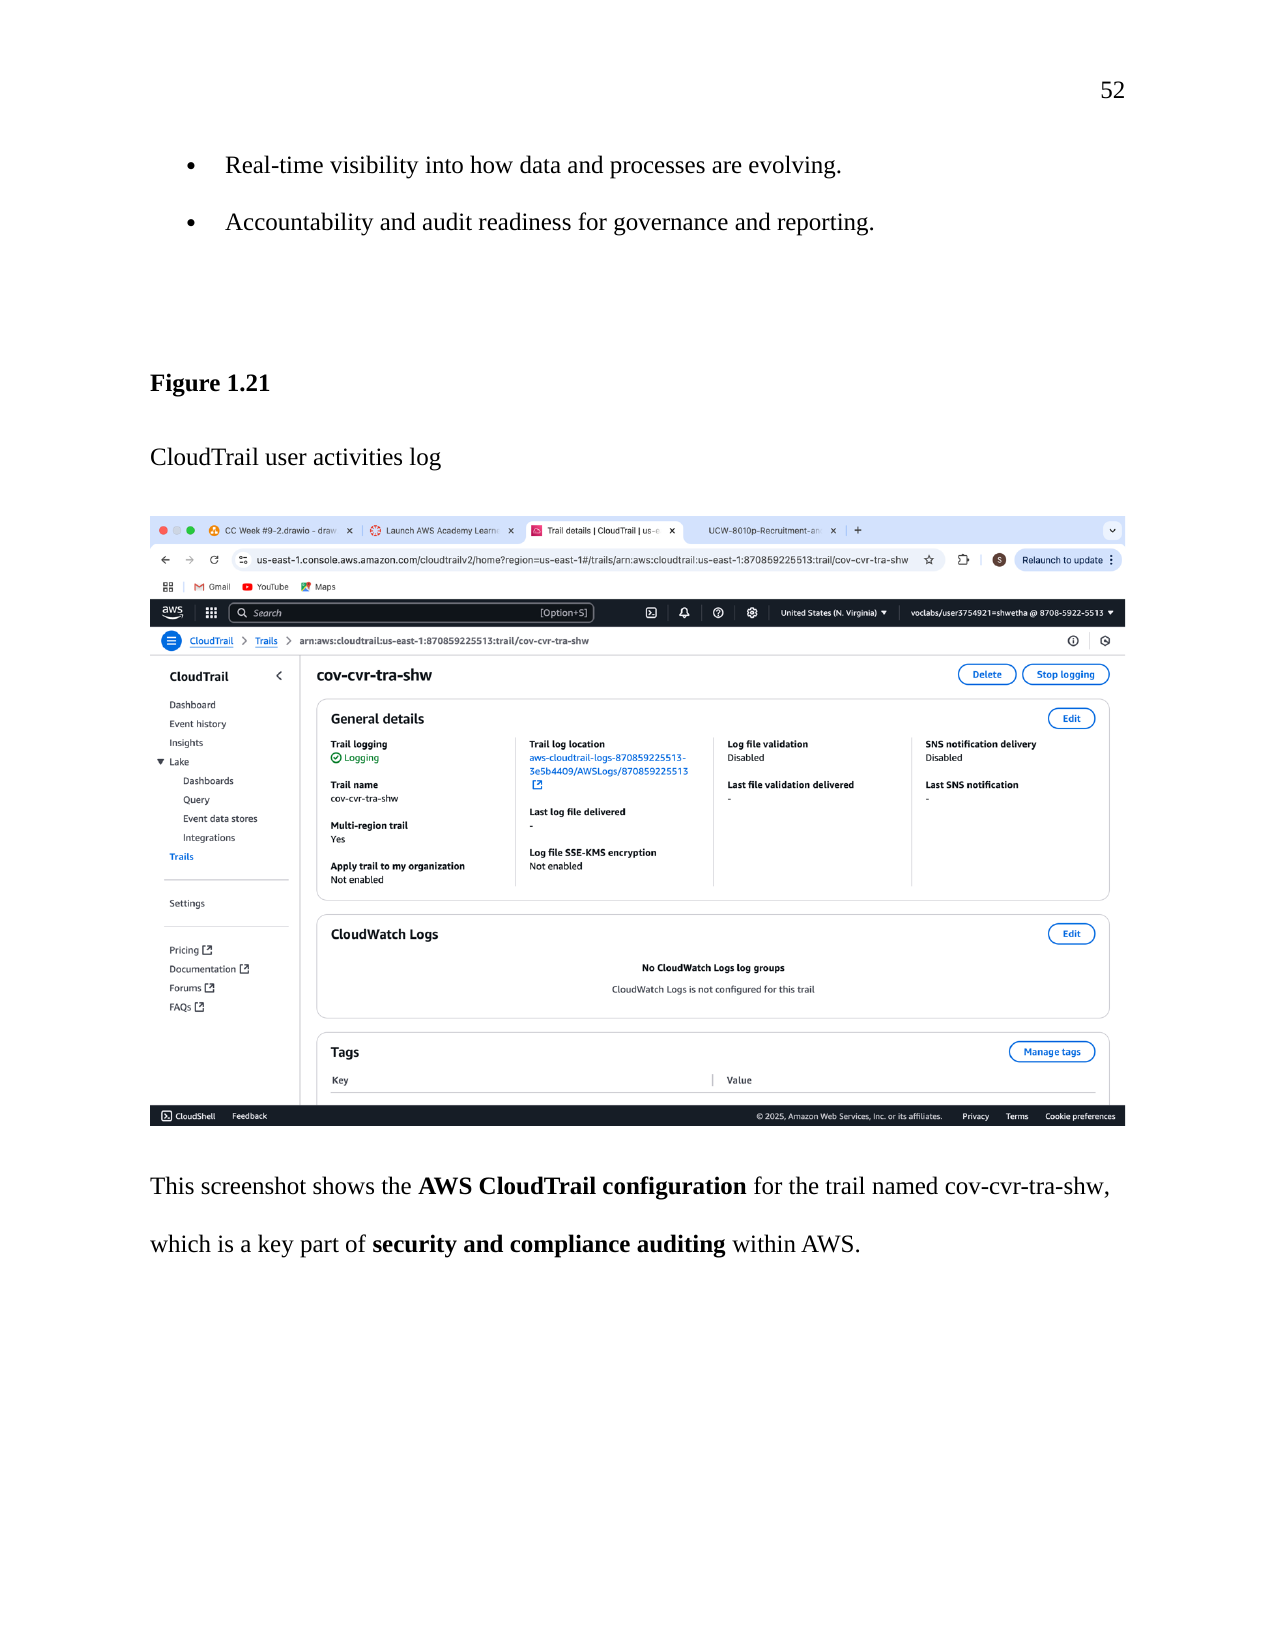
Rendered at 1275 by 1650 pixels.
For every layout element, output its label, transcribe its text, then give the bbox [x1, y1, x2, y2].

text CloudTrail user activities log [150, 442, 1125, 471]
text This screenshot shows the AWS CloudTrail configuration for the trail named cov-cvr-tra-shw, which is a key part of security and compliance auditing within AWS. [150, 1171, 1125, 1258]
picture [150, 516, 1125, 1126]
list Accountability and audit readiness for governance and reporting. [187, 207, 1125, 236]
list Real-time visibility into how data and processes are evolving. [187, 150, 1125, 179]
text Figure 1.21 [150, 368, 1125, 397]
